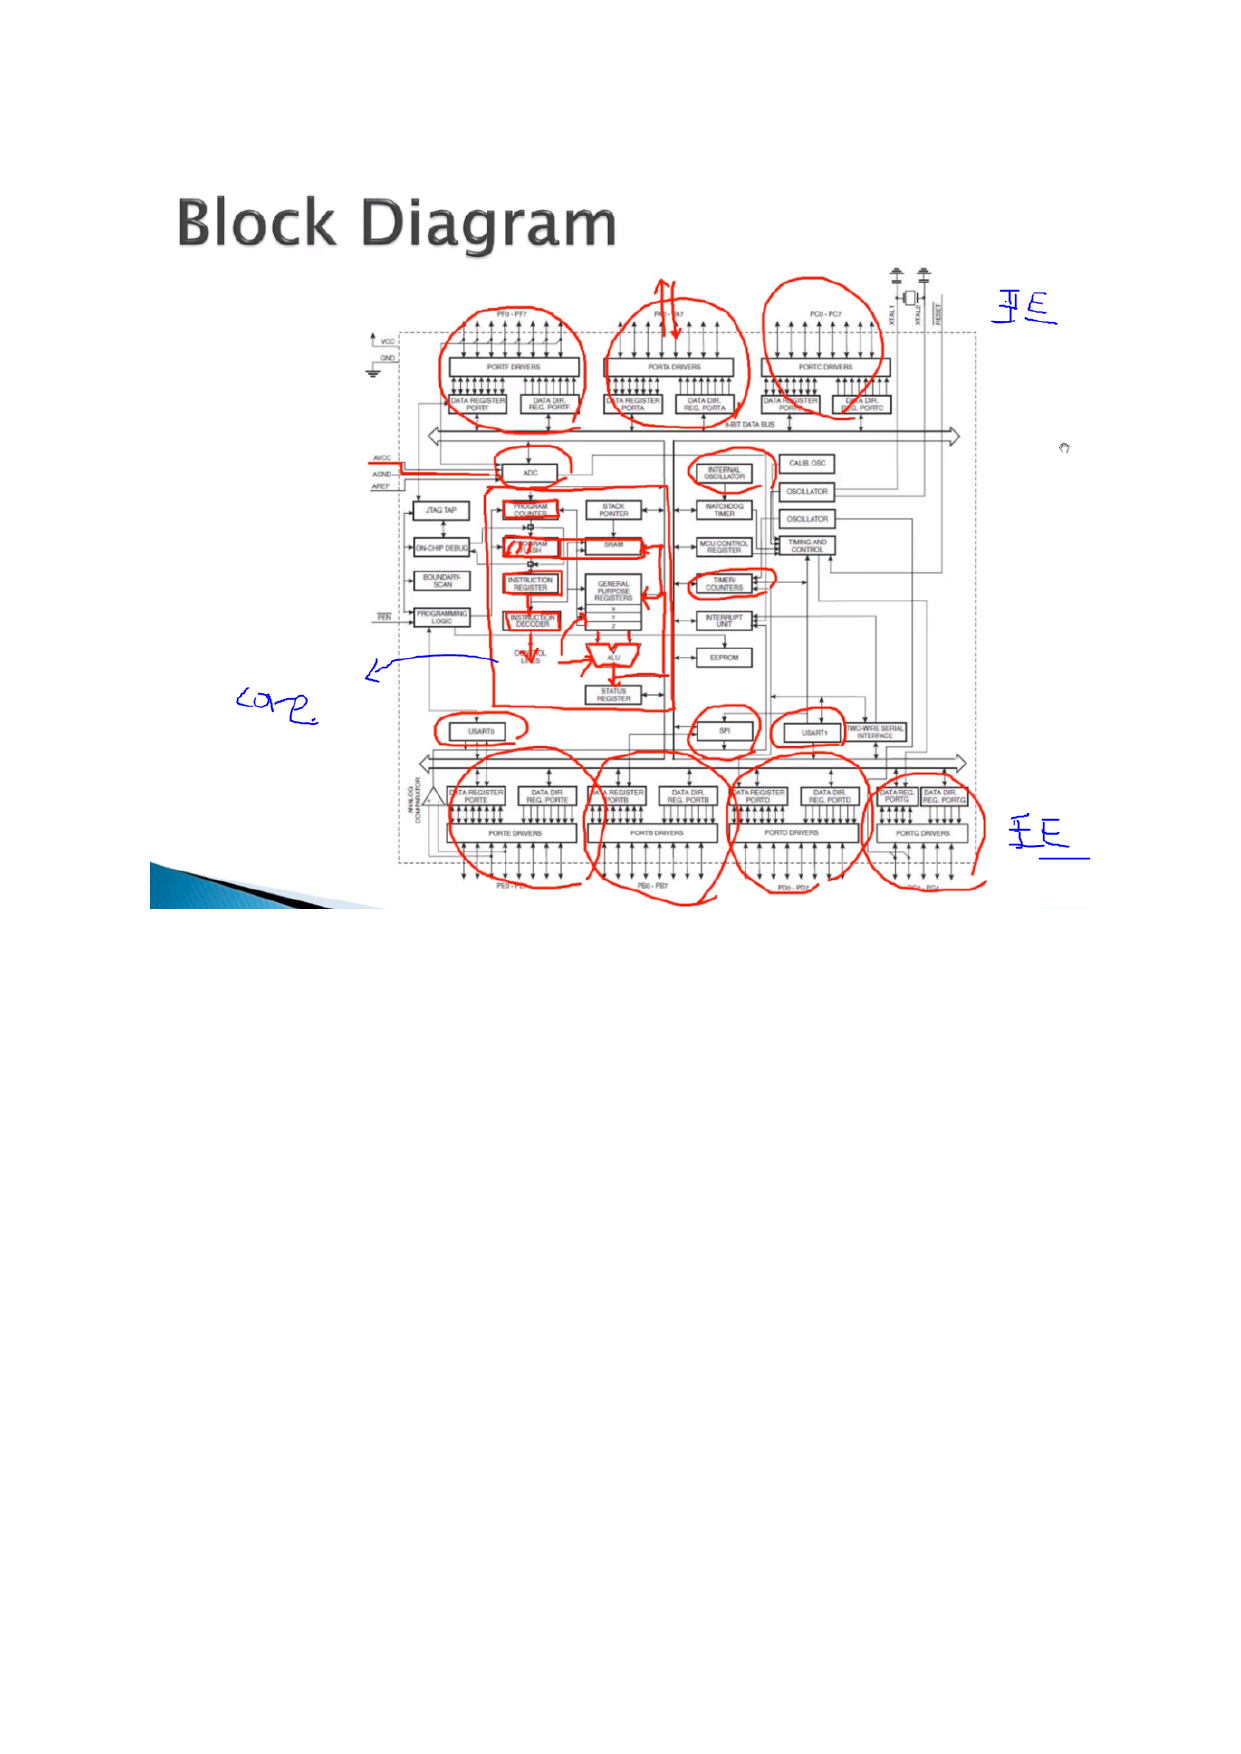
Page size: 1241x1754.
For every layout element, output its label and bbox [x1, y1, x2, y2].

picture [150, 177, 1091, 909]
